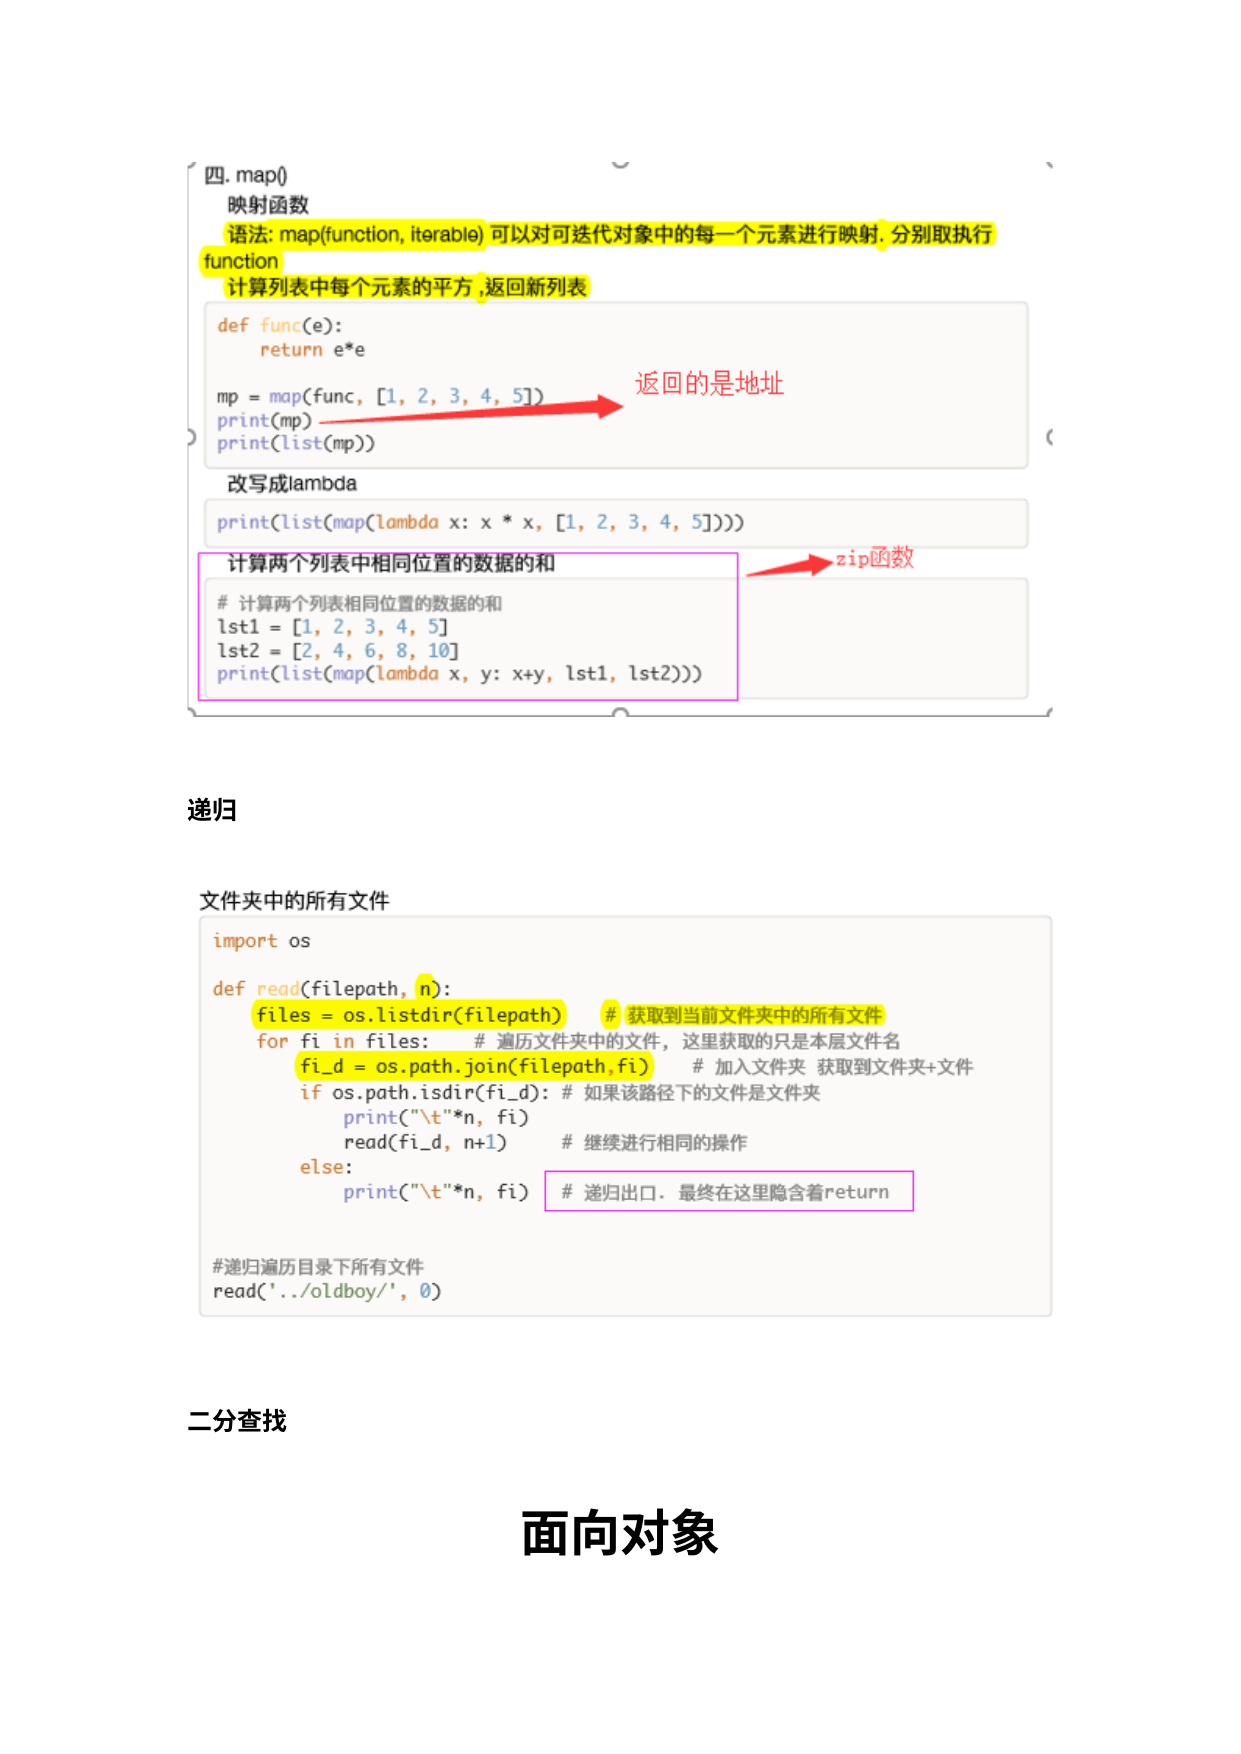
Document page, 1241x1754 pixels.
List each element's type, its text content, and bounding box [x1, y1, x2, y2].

picture [187, 870, 1053, 1330]
subtitle 面向对象 [187, 1481, 1053, 1579]
subtitle 递归 [187, 776, 1053, 841]
subtitle 二分查找 [187, 1387, 1053, 1452]
picture [187, 162, 1053, 717]
